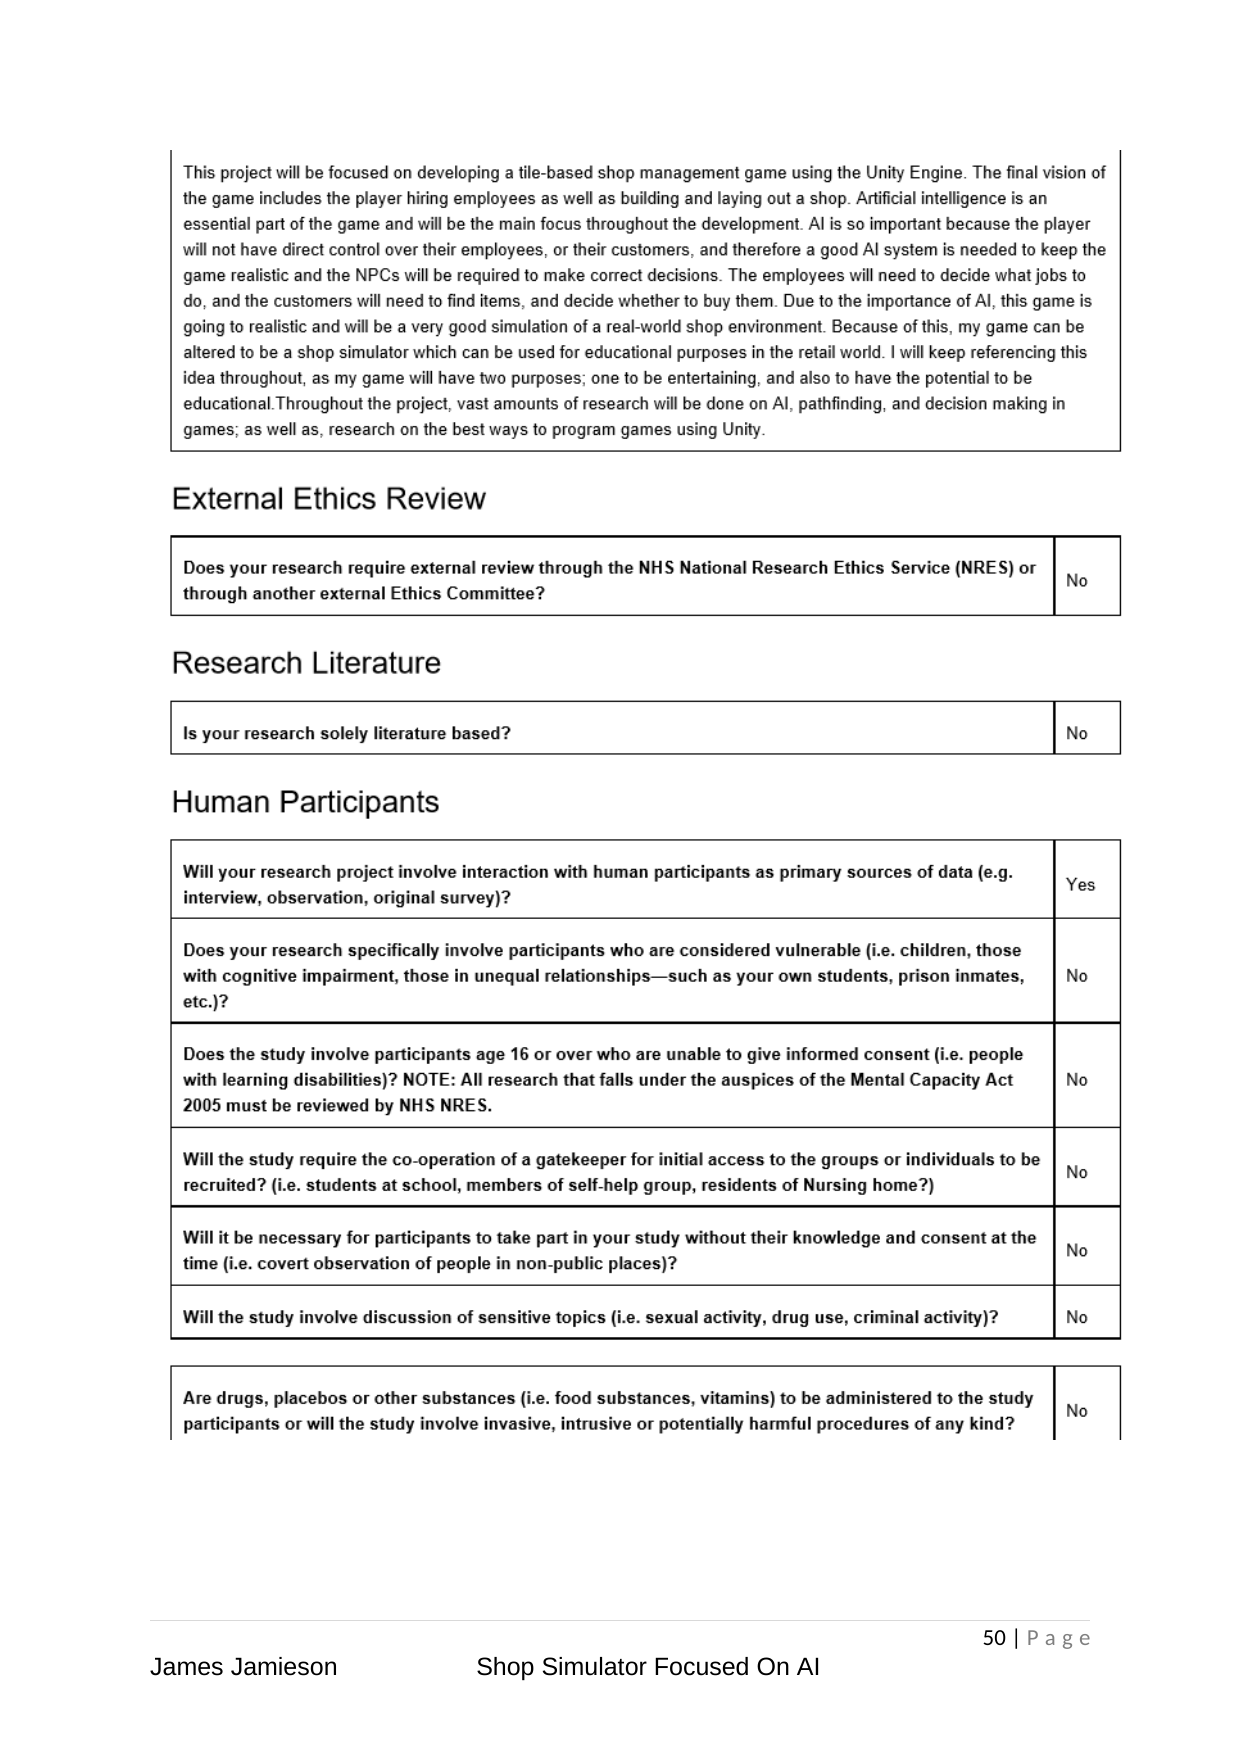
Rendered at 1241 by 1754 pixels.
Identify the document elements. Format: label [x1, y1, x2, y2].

picture [150, 150, 1152, 1440]
